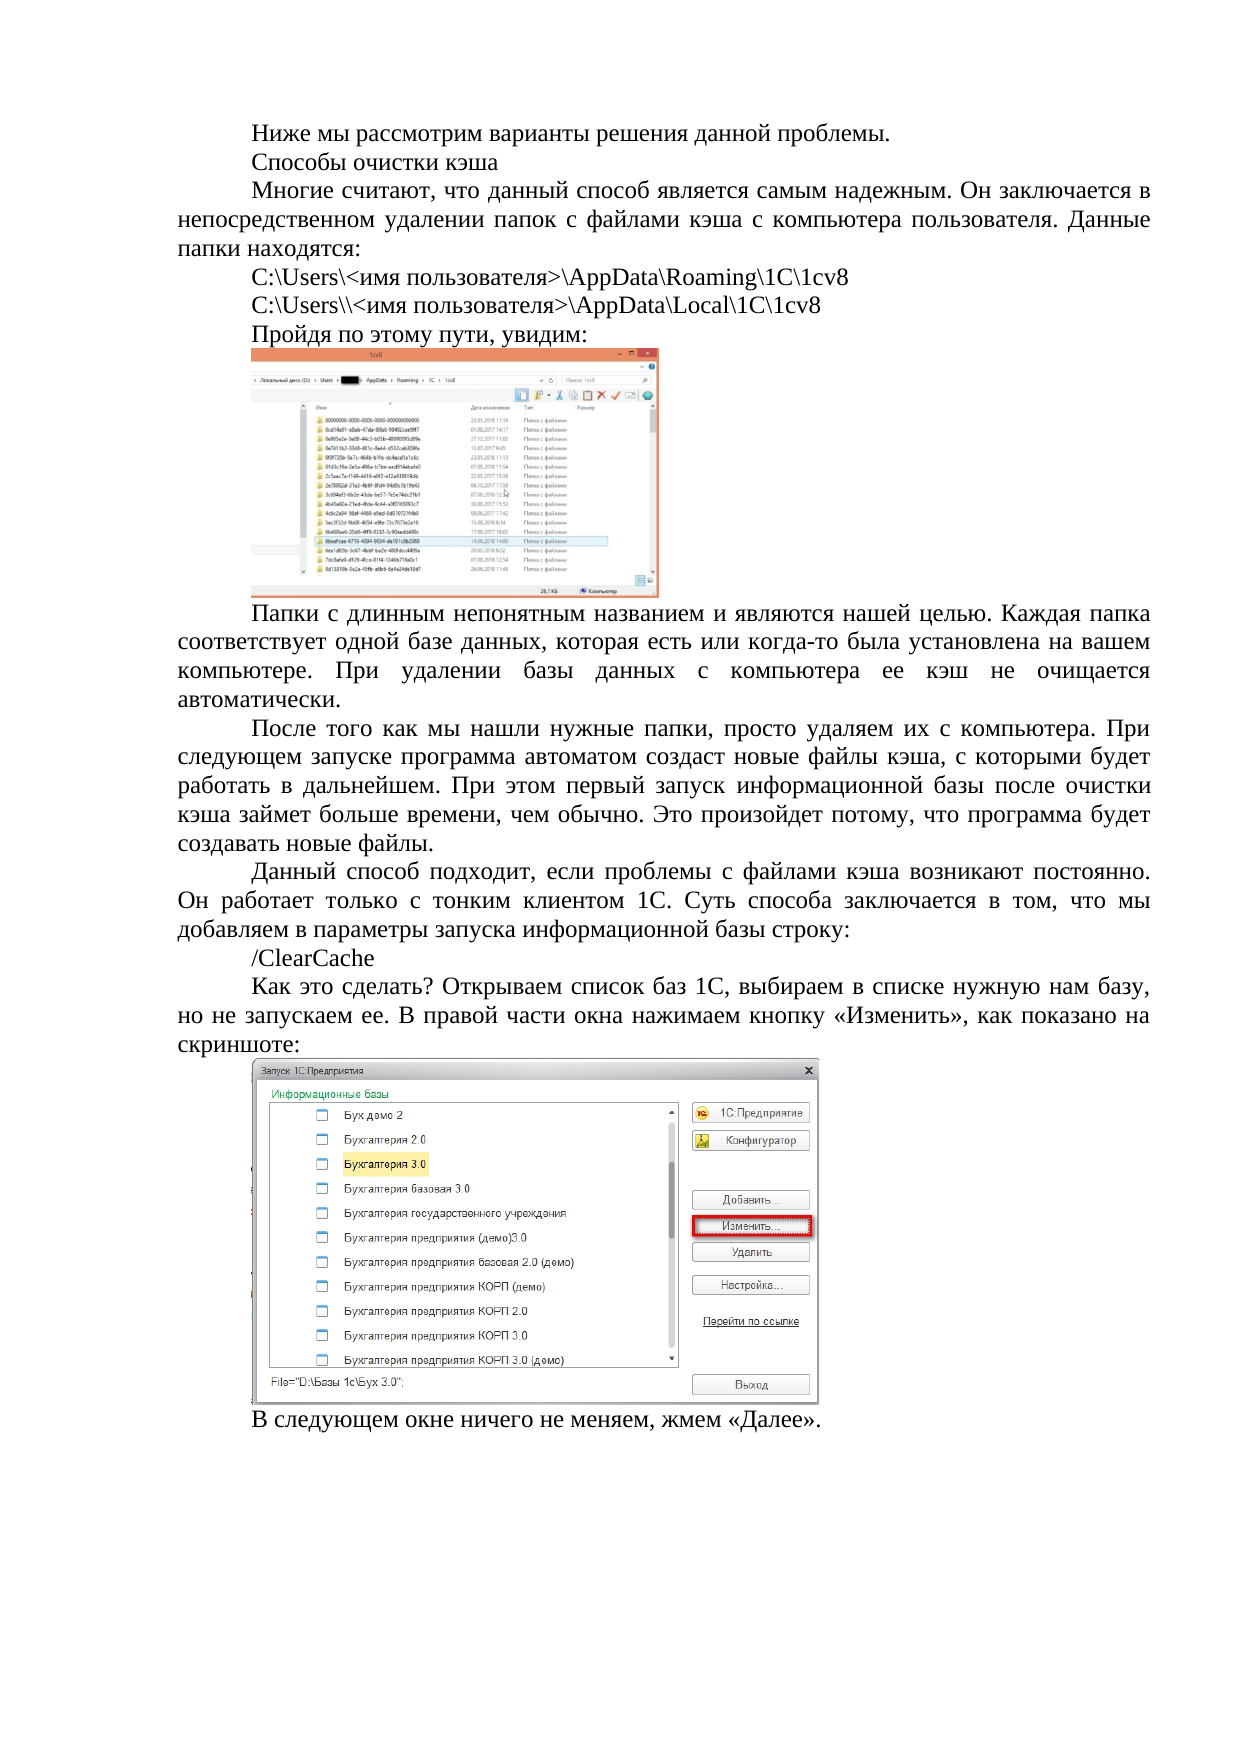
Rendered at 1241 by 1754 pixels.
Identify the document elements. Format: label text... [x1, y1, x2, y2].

text Как это сделать? Открываем список баз 1С, выбираем в списке нужную нам базу, но не запускаем ее. В правой части окна нажимаем кнопку «Изменить», как показано на скриншоте: [177, 971, 1152, 1058]
text Ниже мы рассмотрим варианты решения данной проблемы. [177, 118, 1152, 147]
text Многие считают, что данный способ является самым надежным. Он заключается в непосредственном удалении папок с файлами кэша с компьютера пользователя. Данные папки находятся: [177, 176, 1152, 262]
text С:\Users\<имя пользователя>\AppData\Roaming\1C\1cv8 [177, 262, 1152, 291]
text Папки с длинным непонятным названием и являются нашей целью. Каждая папка соответствует одной базе данных, которая есть или когда-то была установлена на вашем компьютере. При удалении базы данных с компьютера ее кэш не очищается автоматически. [177, 598, 1152, 713]
text После того как мы нашли нужные папки, просто удаляем их с компьютера. При следующем запуске программа автоматом создаст новые файлы кэша, с которыми будет работать в дальнейшем. При этом первый запуск информационной базы после очистки кэша займет больше времени, чем обычно. Это произойдет потому, что программа будет создавать новые файлы. [177, 713, 1152, 856]
picture [251, 348, 659, 598]
text С:\Users\\<имя пользователя>\AppData\Local\1C\1cv8 [177, 291, 1152, 319]
picture [251, 1057, 820, 1405]
text /ClearCache [177, 943, 1152, 971]
text Данный способ подходит, если проблемы с файлами кэша возникают постоянно. Он работает только с тонким клиентом 1С. Суть способа заключается в том, что мы добавляем в параметры запуска информационной базы строку: [177, 856, 1152, 943]
text Способы очистки кэша [177, 147, 1152, 176]
text В следующем окне ничего не меняем, жмем «Далее». [177, 1404, 1152, 1433]
text Пройдя по этому пути, увидим: [177, 319, 1152, 348]
